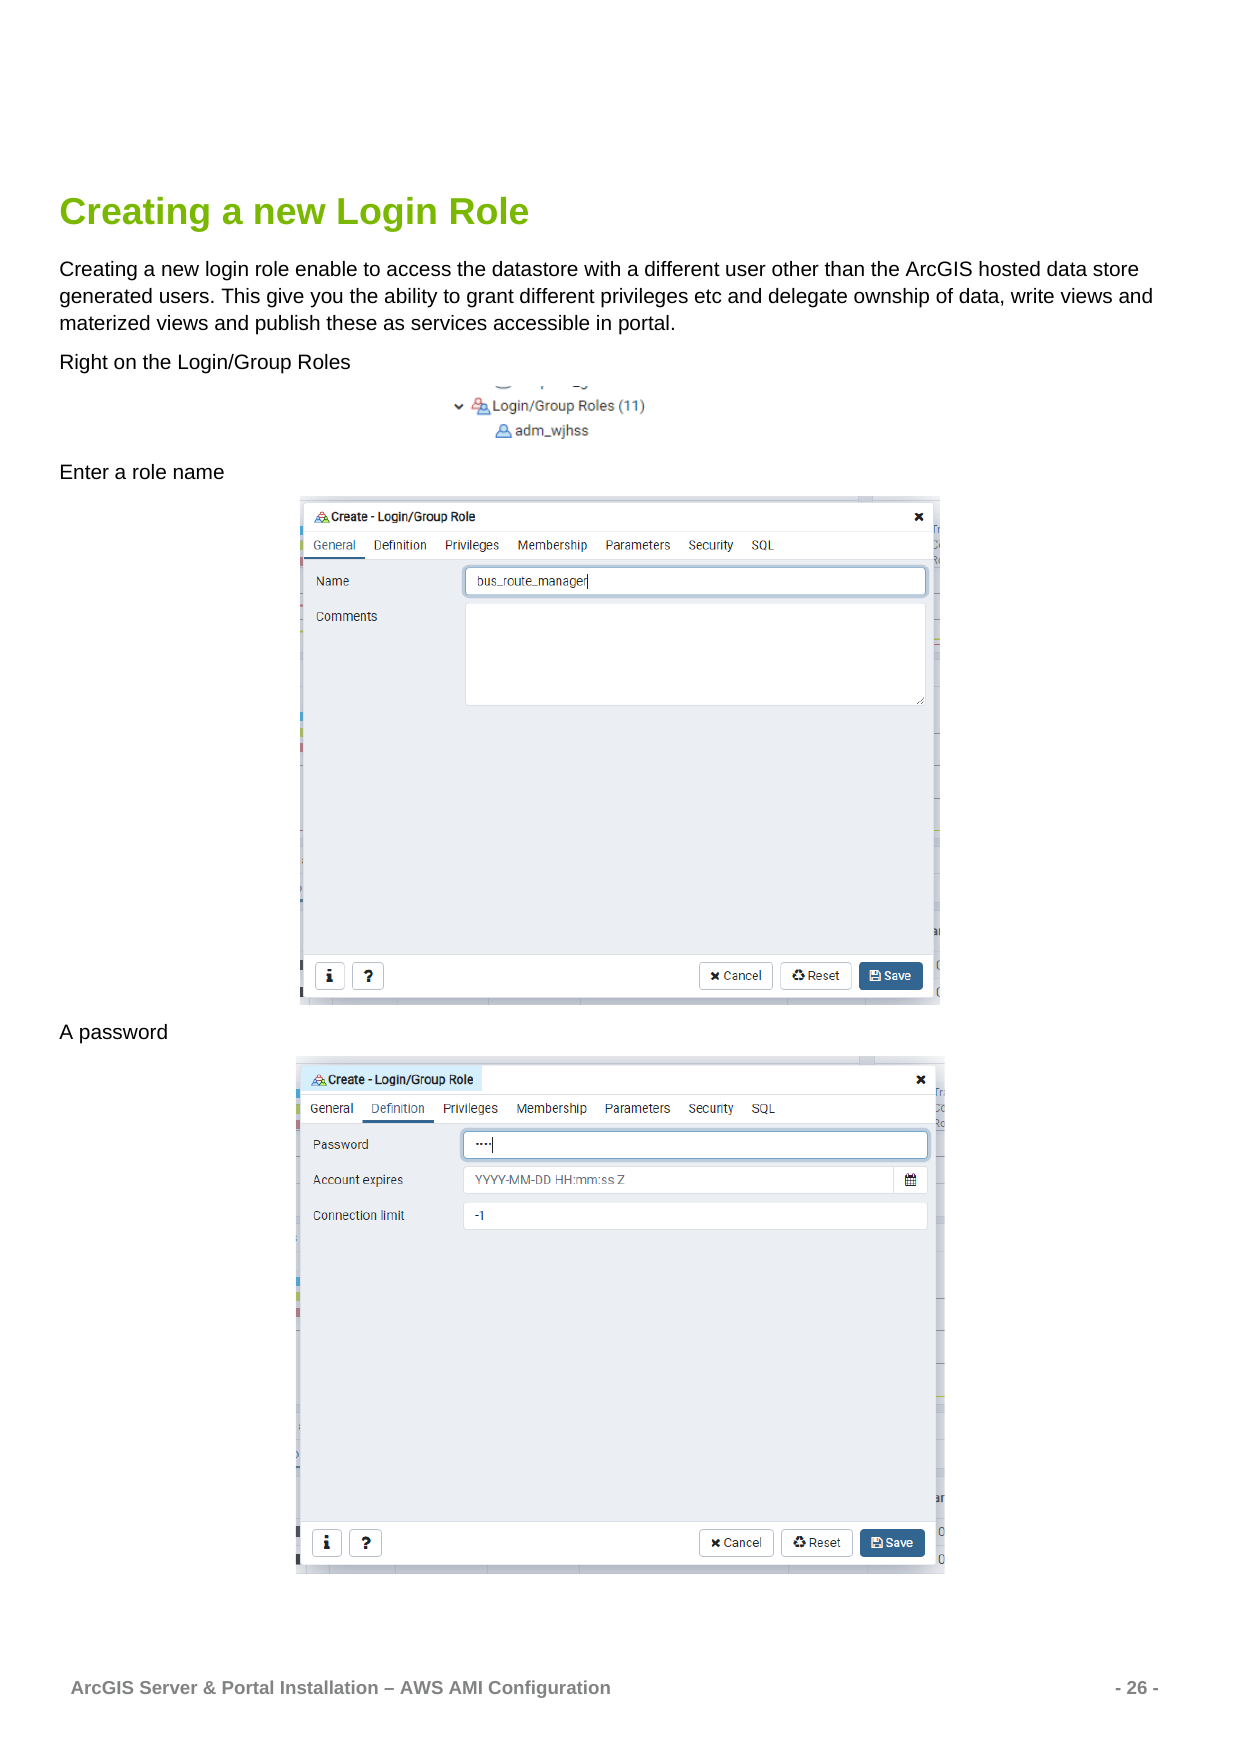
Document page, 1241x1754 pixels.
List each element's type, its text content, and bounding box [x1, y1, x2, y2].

subtitle Creating a new Login Role [59, 189, 1181, 232]
text Creating a new login role enable to access the datastore with a different user other than the ArcGIS hosted data store generated users. This give you the ability to grant different privileges etc and delegate ownship of data, write views and materized views and publish these as services accessible in portal. [59, 253, 1181, 334]
text Right on the Login/Group Roles [59, 347, 1181, 374]
text Enter a role name [59, 457, 1181, 484]
picture [295, 1056, 945, 1574]
text A password [59, 1017, 1181, 1044]
picture [411, 386, 830, 445]
picture [300, 496, 940, 1005]
